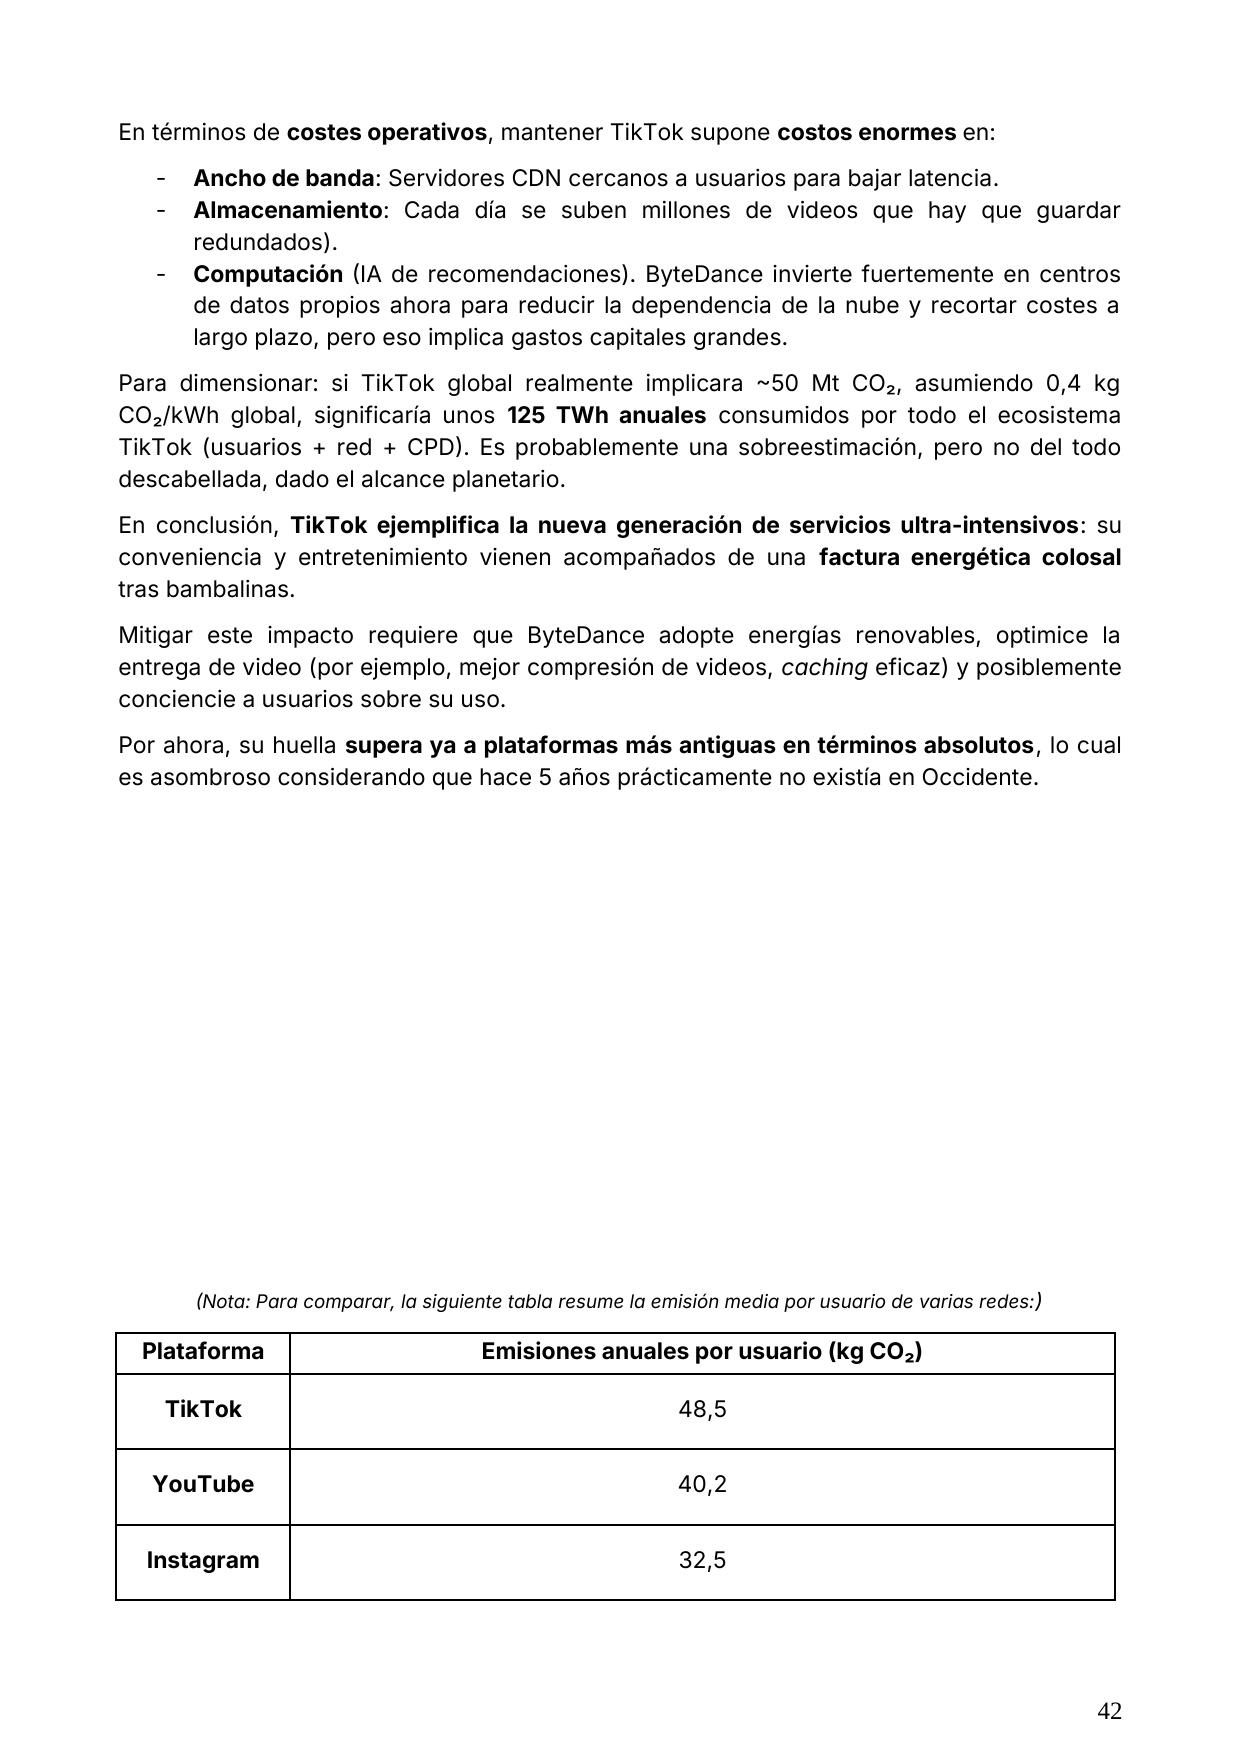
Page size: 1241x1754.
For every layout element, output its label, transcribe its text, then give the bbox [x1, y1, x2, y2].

table_cell 40,2 [291, 1450, 1114, 1523]
text (Nota: Para comparar, la siguiente tabla resume la emisión media por usuario de varias redes:) [118, 1288, 1122, 1313]
text En conclusión, TikTok ejemplifica la nueva generación de servicios ultra-intensivos: su conveniencia y entretenimiento vienen acompañados de una factura energética colosal tras bambalinas. [118, 511, 1122, 603]
table_header Emisiones anuales por usuario (kg CO₂) [291, 1334, 1114, 1373]
table_cell Instagram [117, 1526, 289, 1599]
table_header Plataforma [117, 1334, 289, 1373]
text Mitigar este impacto requiere que ByteDance adopte energías renovables, optimice la entrega de video (por ejemplo, mejor compresión de videos, caching eficaz) y posiblemente conciencie a usuarios sobre su uso. [118, 621, 1122, 712]
list Ancho de banda: Servidores CDN cercanos a usuarios para bajar latencia. [156, 164, 1122, 192]
table_cell 32,5 [291, 1526, 1114, 1599]
table_cell TikTok [117, 1375, 289, 1448]
text Por ahora, su huella supera ya a plataformas más antiguas en términos absolutos, lo cual es asombroso considerando que hace 5 años prácticamente no existía en Occidente. [118, 731, 1122, 791]
text Para dimensionar: si TikTok global realmente implicara ~50 Mt CO₂, asumiendo 0,4 kg CO₂/kWh global, significaría unos 125 TWh anuales consumidos por todo el ecosistema TikTok (usuarios + red + CPD). Es probablemente una sobreestimación, pero no del todo descabellada, dado el alcance planetario. [118, 370, 1122, 493]
table_cell 48,5 [291, 1375, 1114, 1448]
table_cell YouTube [117, 1450, 289, 1523]
list Almacenamiento: Cada día se suben millones de videos que hay que guardar redundados). [156, 196, 1122, 256]
list Computación (IA de recomendaciones). ByteDance invierte fuertemente en centros de datos propios ahora para reducir la dependencia de la nube y recortar costes a largo plazo, pero eso implica gastos capitales grandes. [156, 260, 1122, 351]
text En términos de costes operativos, mantener TikTok supone costos enormes en: [118, 118, 1122, 146]
